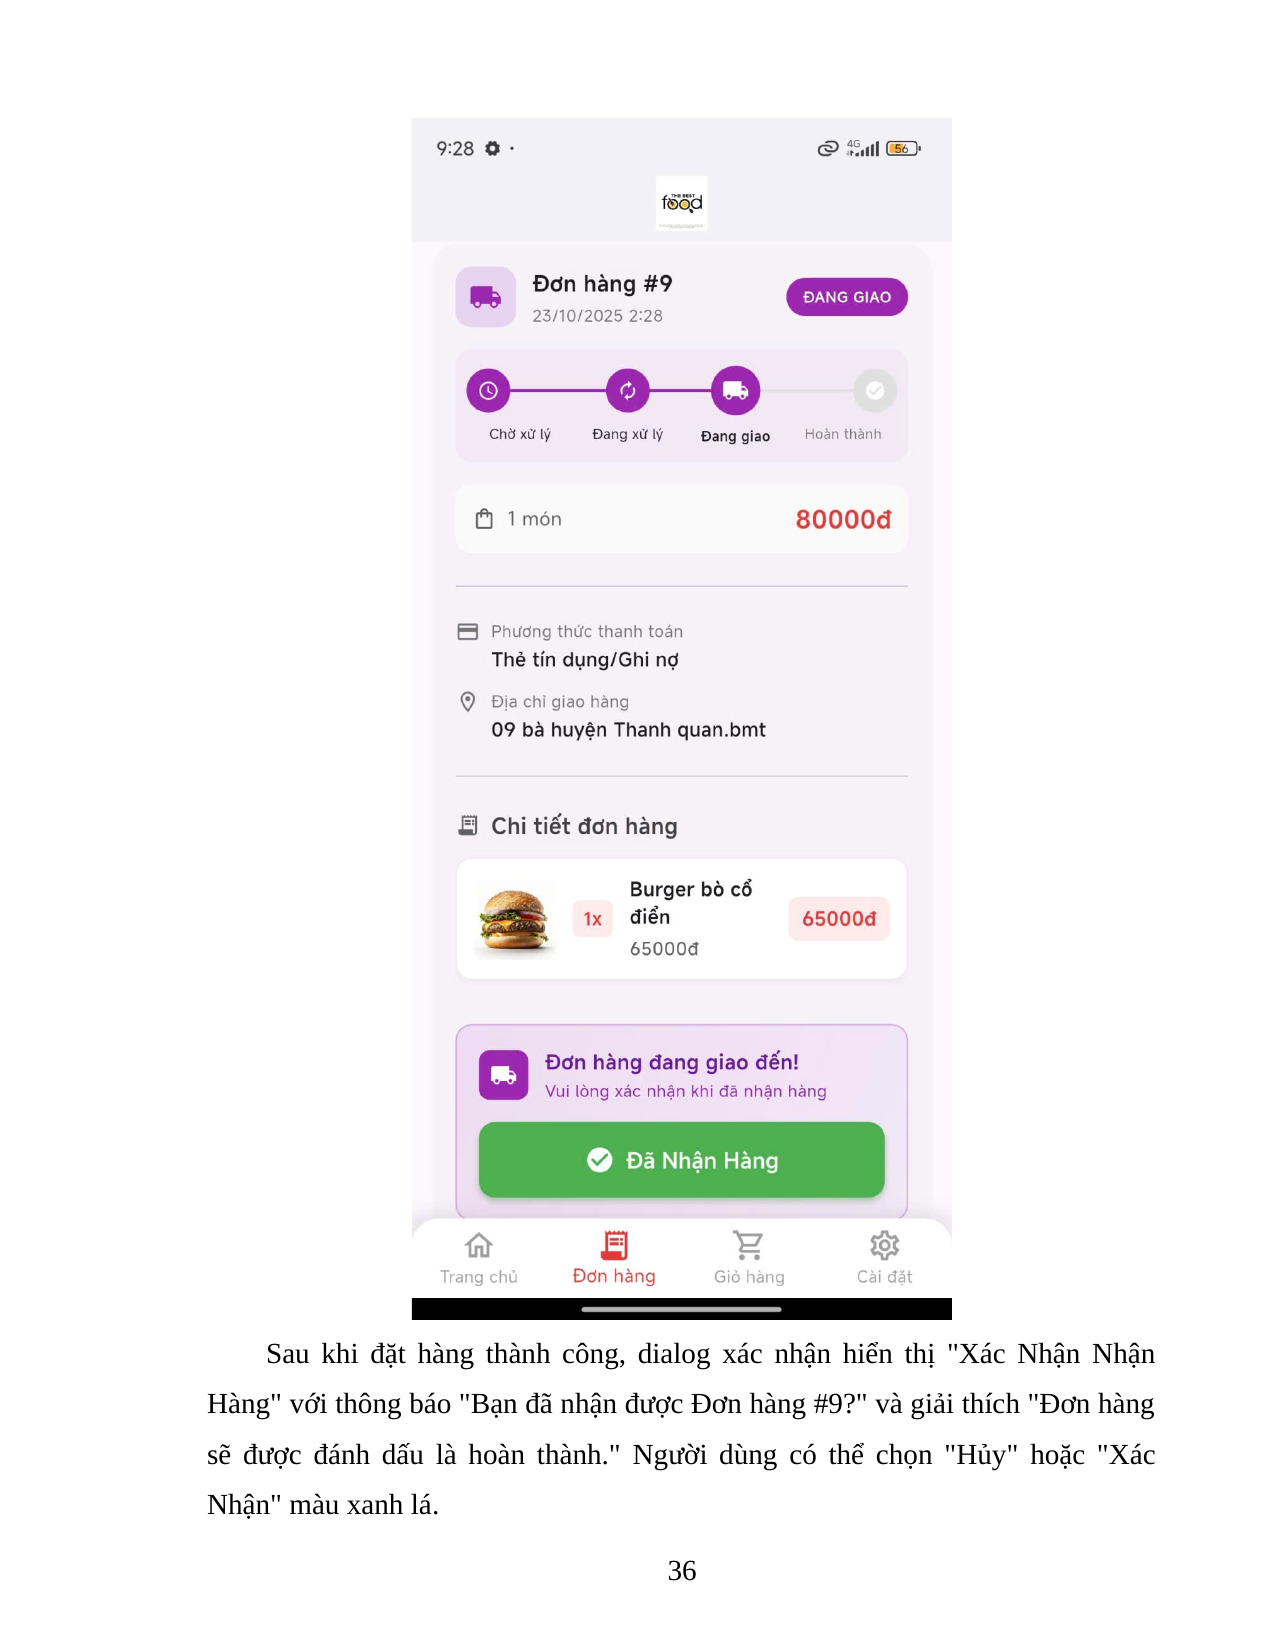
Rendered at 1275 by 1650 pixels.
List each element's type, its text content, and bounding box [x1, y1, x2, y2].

picture [411, 118, 952, 1320]
text Sau khi đặt hàng thành công, dialog xác nhận hiển thị "Xác Nhận Nhận Hàng" với thông báo "Bạn đã nhận được Đơn hàng #9?" và giải thích "Đơn hàng sẽ được đánh dấu là hoàn thành." Người dùng có thể chọn "Hủy" hoặc "Xác Nhận" màu xanh lá. [207, 1336, 1157, 1521]
